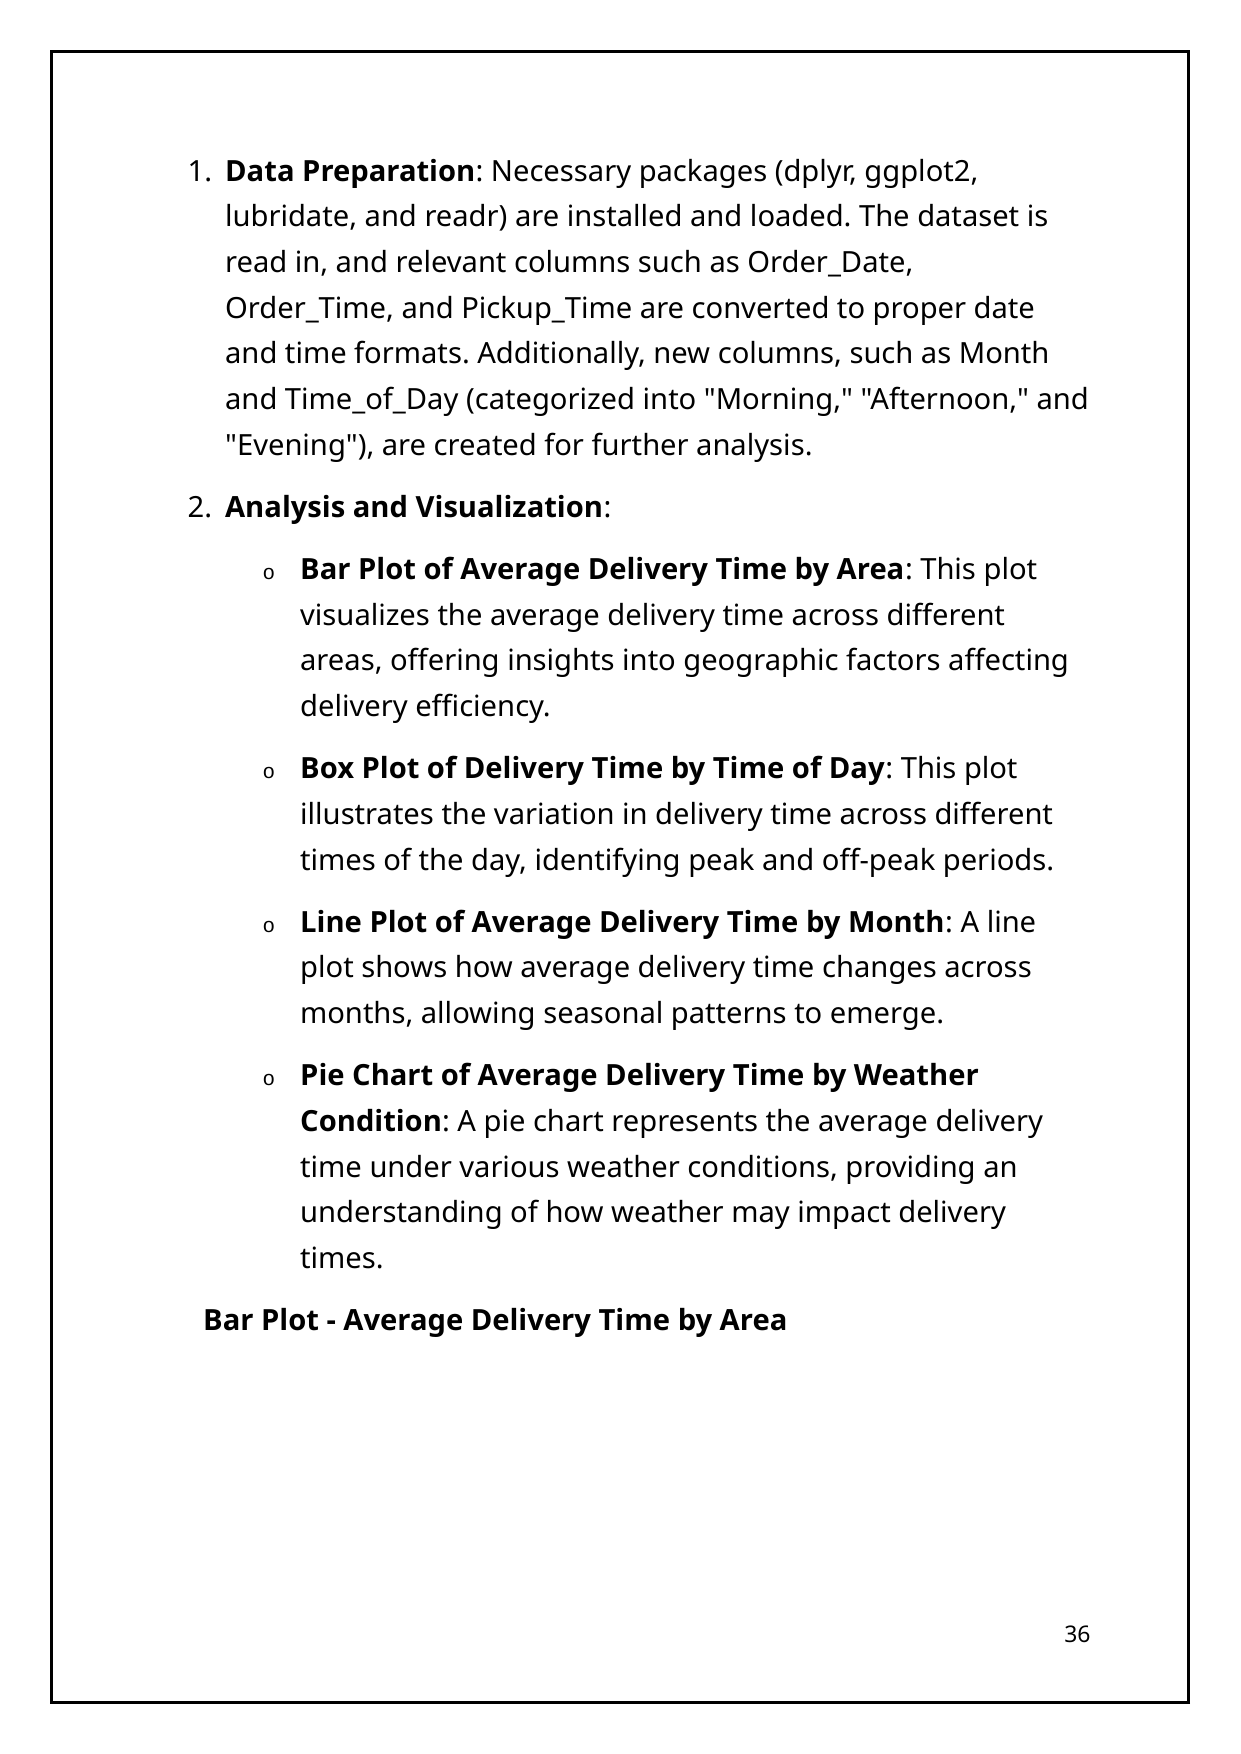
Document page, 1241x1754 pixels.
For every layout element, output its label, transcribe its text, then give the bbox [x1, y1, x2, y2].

list Analysis and Visualization: [187, 486, 1090, 526]
text Bar Plot - Average Delivery Time by Area [150, 1299, 1090, 1339]
list Line Plot of Average Delivery Time by Month: A line plot shows how average delivery time changes across months, allowing seasonal patterns to emerge. [262, 901, 1090, 1032]
list Bar Plot of Average Delivery Time by Area: This plot visualizes the average delivery time across different areas, offering insights into geographic factors affecting delivery efficiency. [262, 548, 1090, 725]
list Data Preparation: Necessary packages (dplyr, ggplot2, lubridate, and readr) are installed and loaded. The dataset is read in, and relevant columns such as Order_Date, Order_Time, and Pickup_Time are converted to proper date and time formats. Additionally, new columns, such as Month and Time_of_Day (categorized into "Morning," "Afternoon," and "Evening"), are created for further analysis. [187, 150, 1090, 463]
list Pie Chart of Average Delivery Time by Weather Condition: A pie chart represents the average delivery time under various weather conditions, providing an understanding of how weather may impact delivery times. [262, 1054, 1090, 1277]
list Box Plot of Delivery Time by Time of Day: This plot illustrates the variation in delivery time across different times of the day, identifying peak and off-peak periods. [262, 747, 1090, 878]
